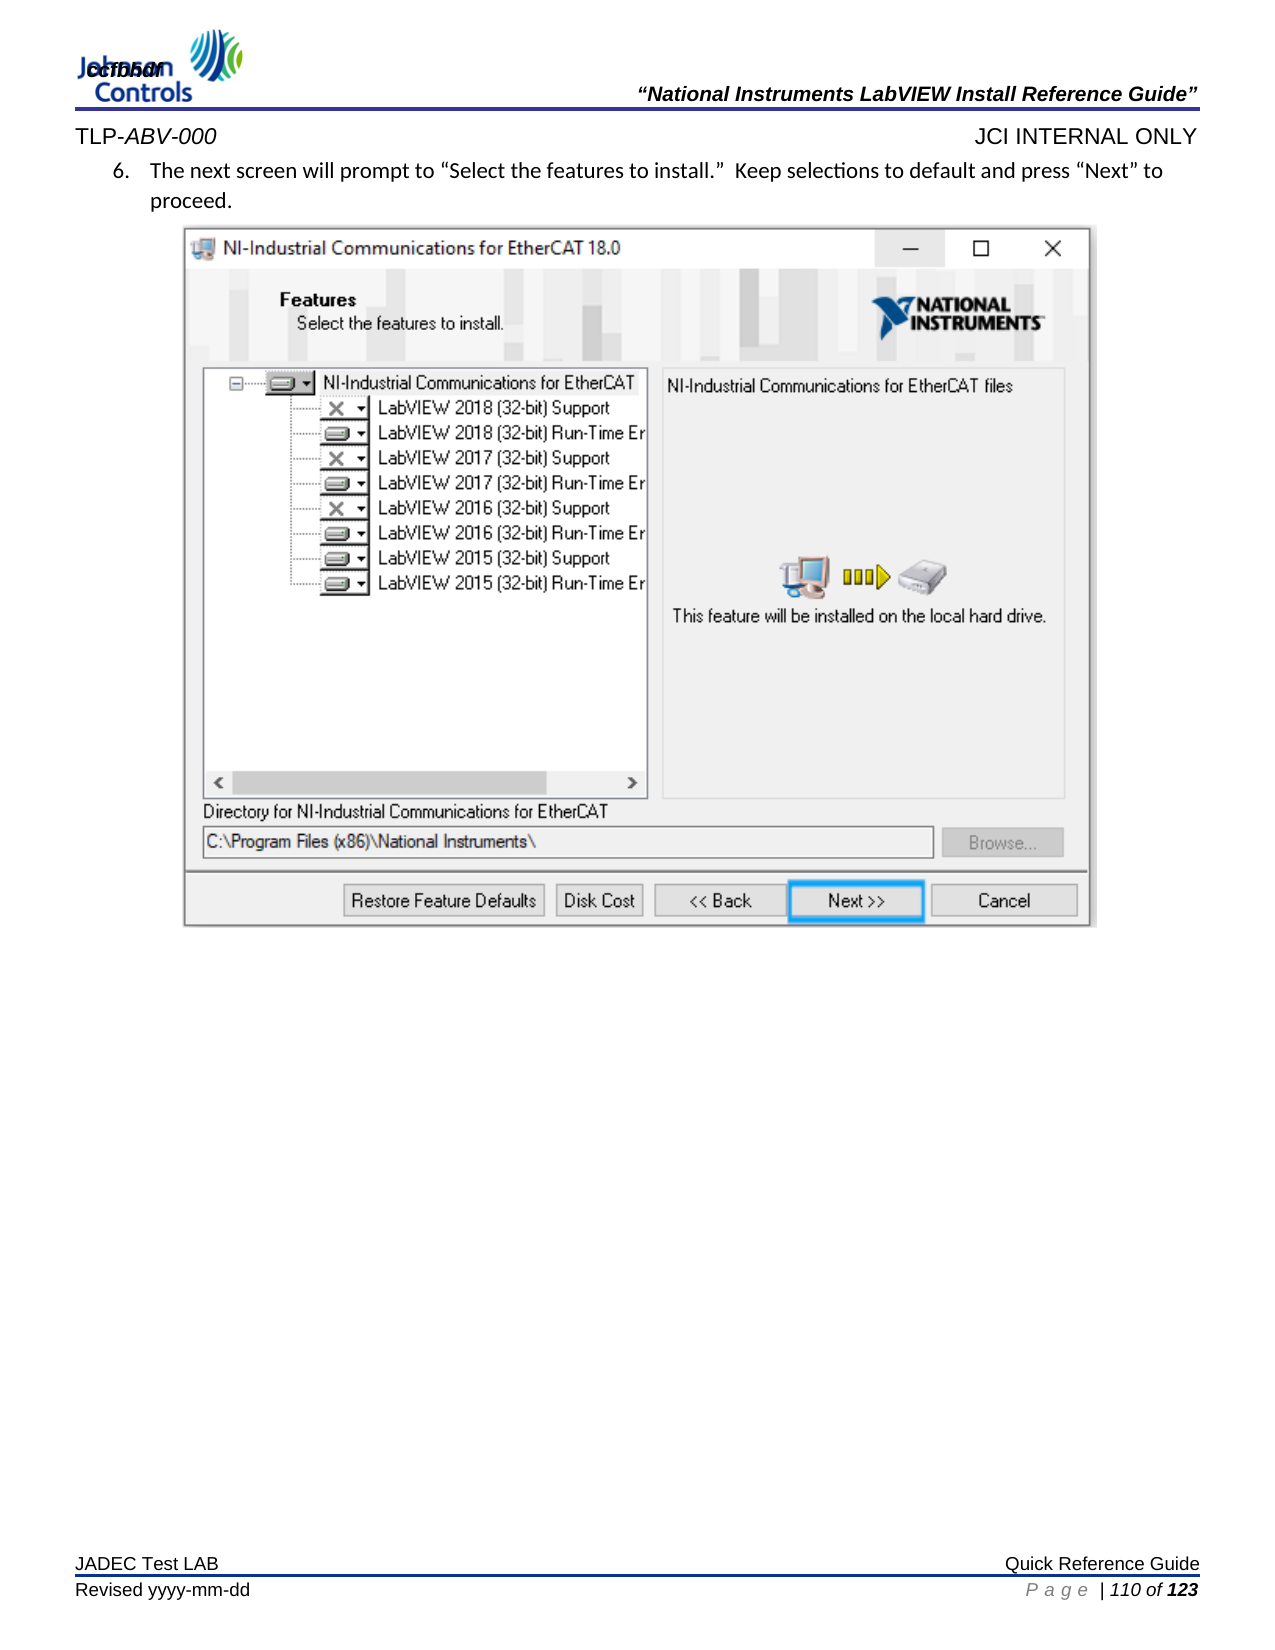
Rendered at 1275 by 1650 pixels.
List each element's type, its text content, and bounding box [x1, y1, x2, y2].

list The next screen will prompt to “Select the features to install.” Keep selections to default and press “Next” to proceed. [112, 156, 1200, 214]
picture [76, 26, 246, 105]
picture [178, 222, 1097, 931]
